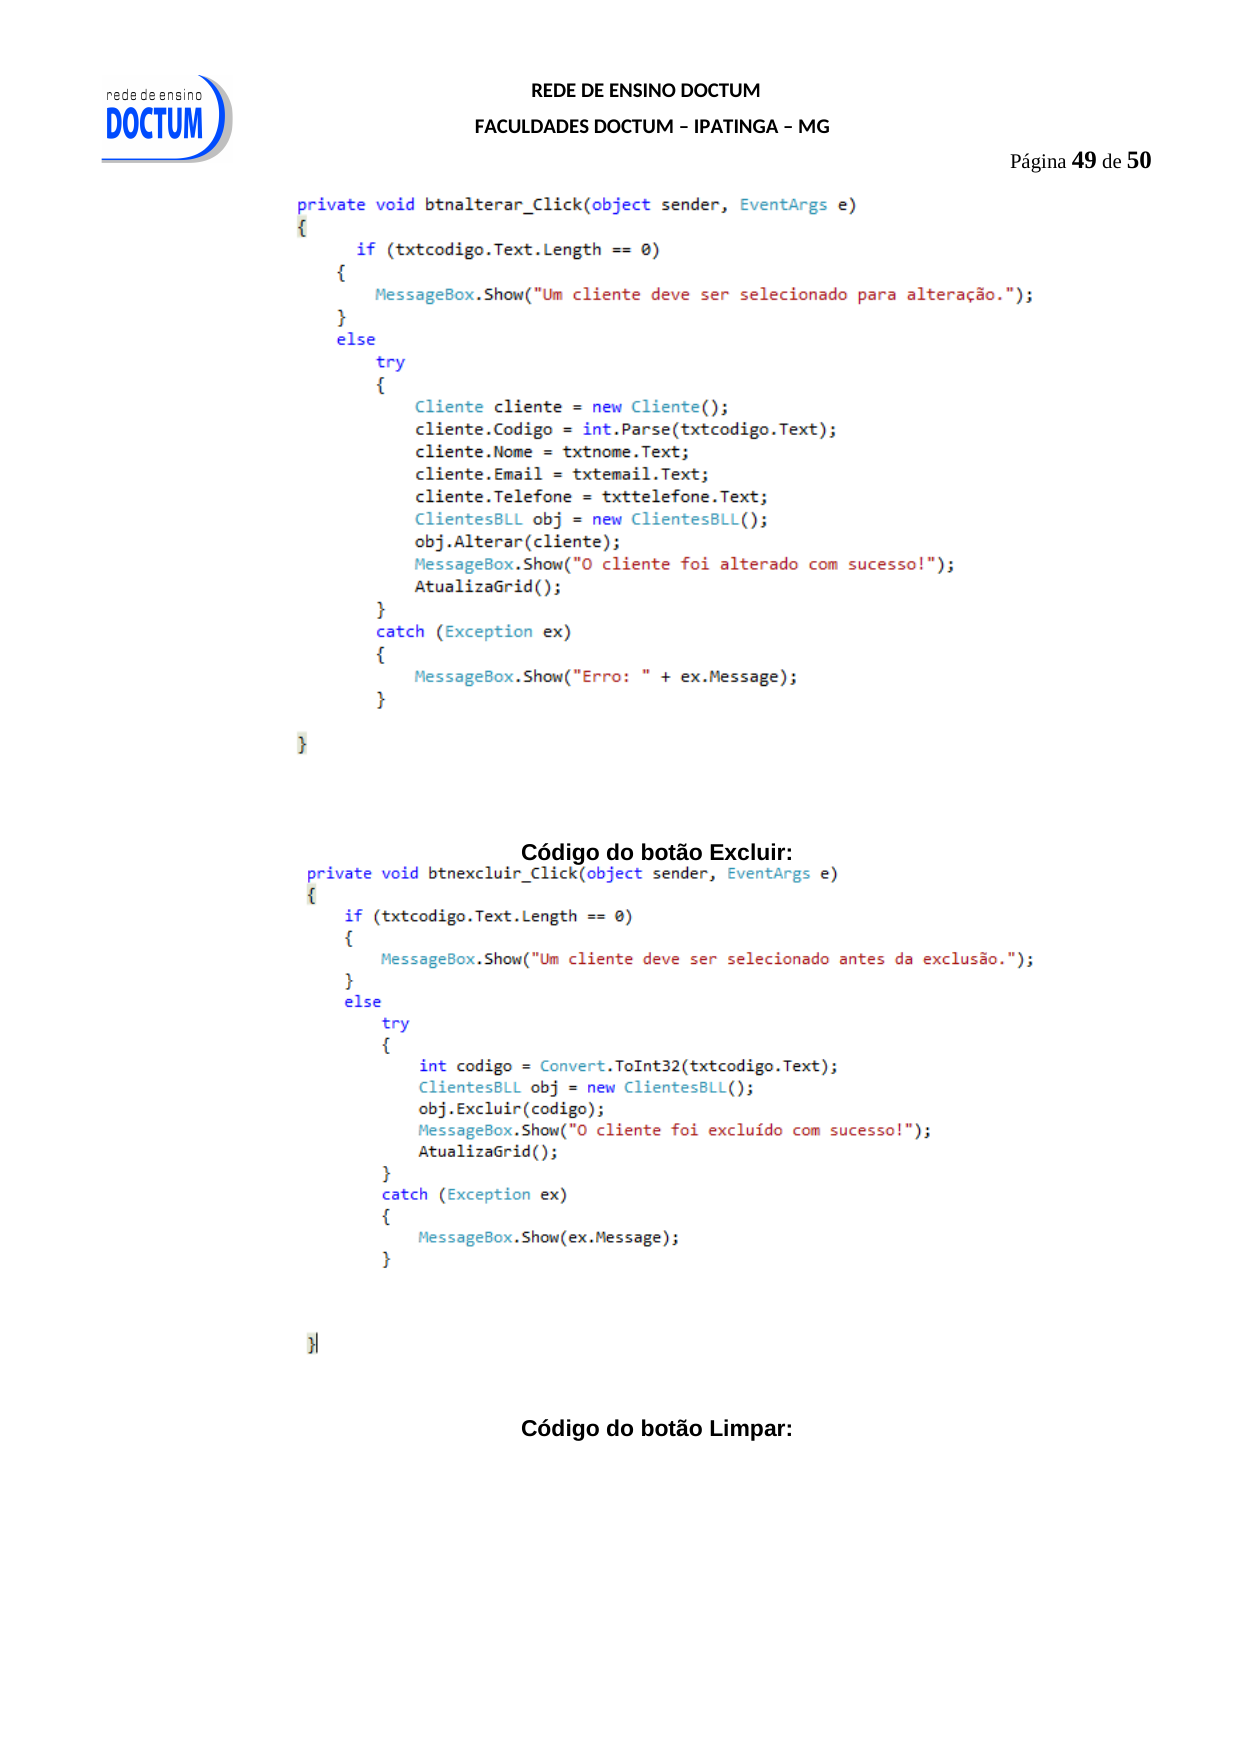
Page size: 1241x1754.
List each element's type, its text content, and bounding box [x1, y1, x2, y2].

text Código do botão Excluir: [89, 838, 1152, 865]
text Código do botão Limpar: [89, 1415, 1152, 1441]
picture [279, 865, 1035, 1363]
picture [101, 75, 233, 163]
picture [279, 192, 1035, 765]
